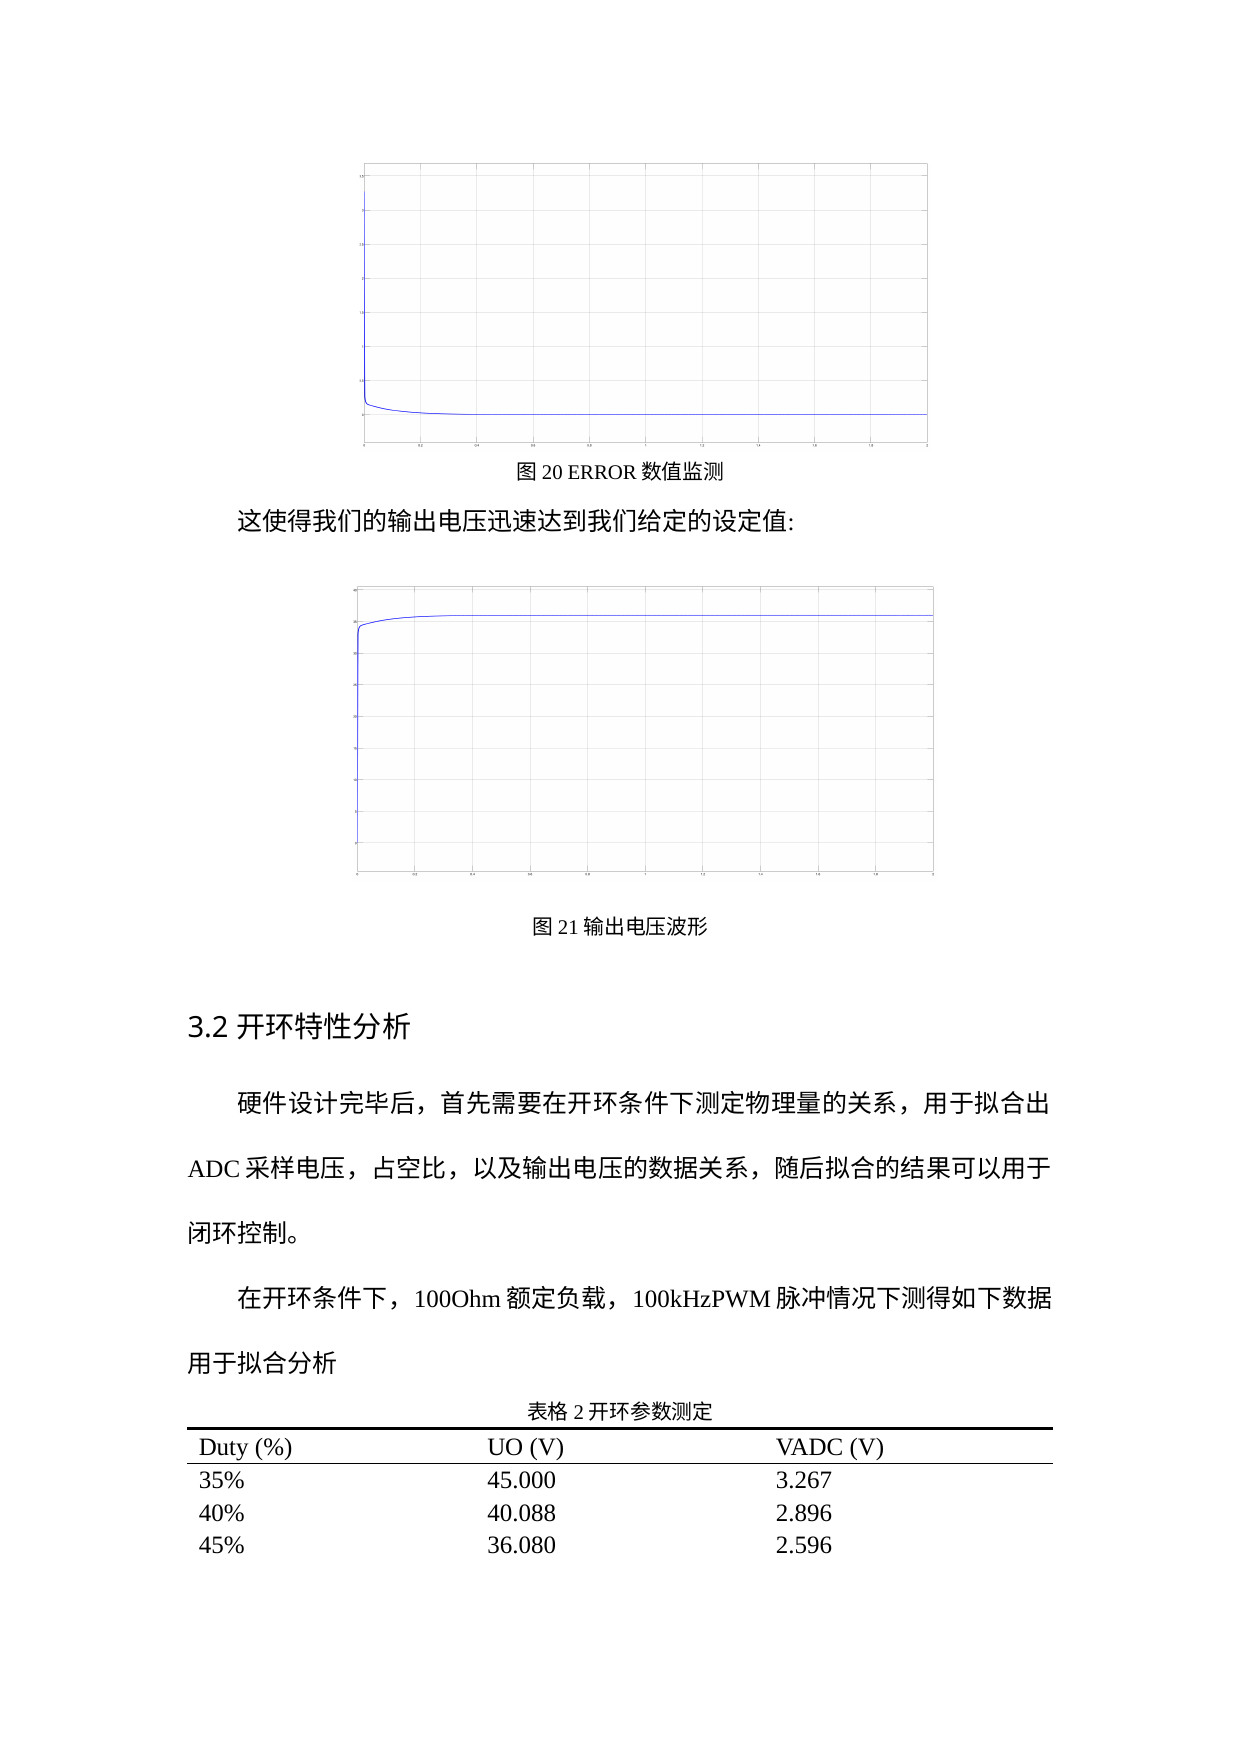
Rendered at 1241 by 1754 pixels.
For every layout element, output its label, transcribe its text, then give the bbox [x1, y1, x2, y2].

table_cell 36.080 [476, 1529, 764, 1561]
text 这使得我们的输出电压迅速达到我们给定的设定值: [187, 487, 1053, 584]
text 图 21 输出电压波形 [187, 909, 1053, 942]
table_cell 40.088 [476, 1496, 764, 1529]
table_header UO (V) [476, 1430, 764, 1463]
table_header VADC (V) [764, 1430, 1053, 1463]
text 表格 2 开环参数测定 [187, 1394, 1053, 1427]
table_cell 3.267 [764, 1464, 1053, 1496]
table_cell 2.896 [764, 1496, 1053, 1529]
table_header Duty (%) [187, 1430, 476, 1463]
table_cell 45.000 [476, 1464, 764, 1496]
text 在开环条件下，100Ohm额定负载，100kHzPWM脉冲情况下测得如下数据用于拟合分析 [187, 1264, 1053, 1394]
subtitle 开环特性分析 [187, 992, 1053, 1057]
table_cell 40% [187, 1496, 476, 1529]
picture [353, 584, 937, 882]
table_cell 35% [187, 1464, 476, 1496]
table_cell 45% [187, 1529, 476, 1561]
table_cell 2.596 [764, 1529, 1053, 1561]
text 图 20 ERROR数值监测 [187, 454, 1053, 487]
picture [359, 162, 931, 453]
text 硬件设计完毕后，首先需要在开环条件下测定物理量的关系，用于拟合出ADC采样电压，占空比，以及输出电压的数据关系，随后拟合的结果可以用于闭环控制。 [187, 1069, 1053, 1264]
